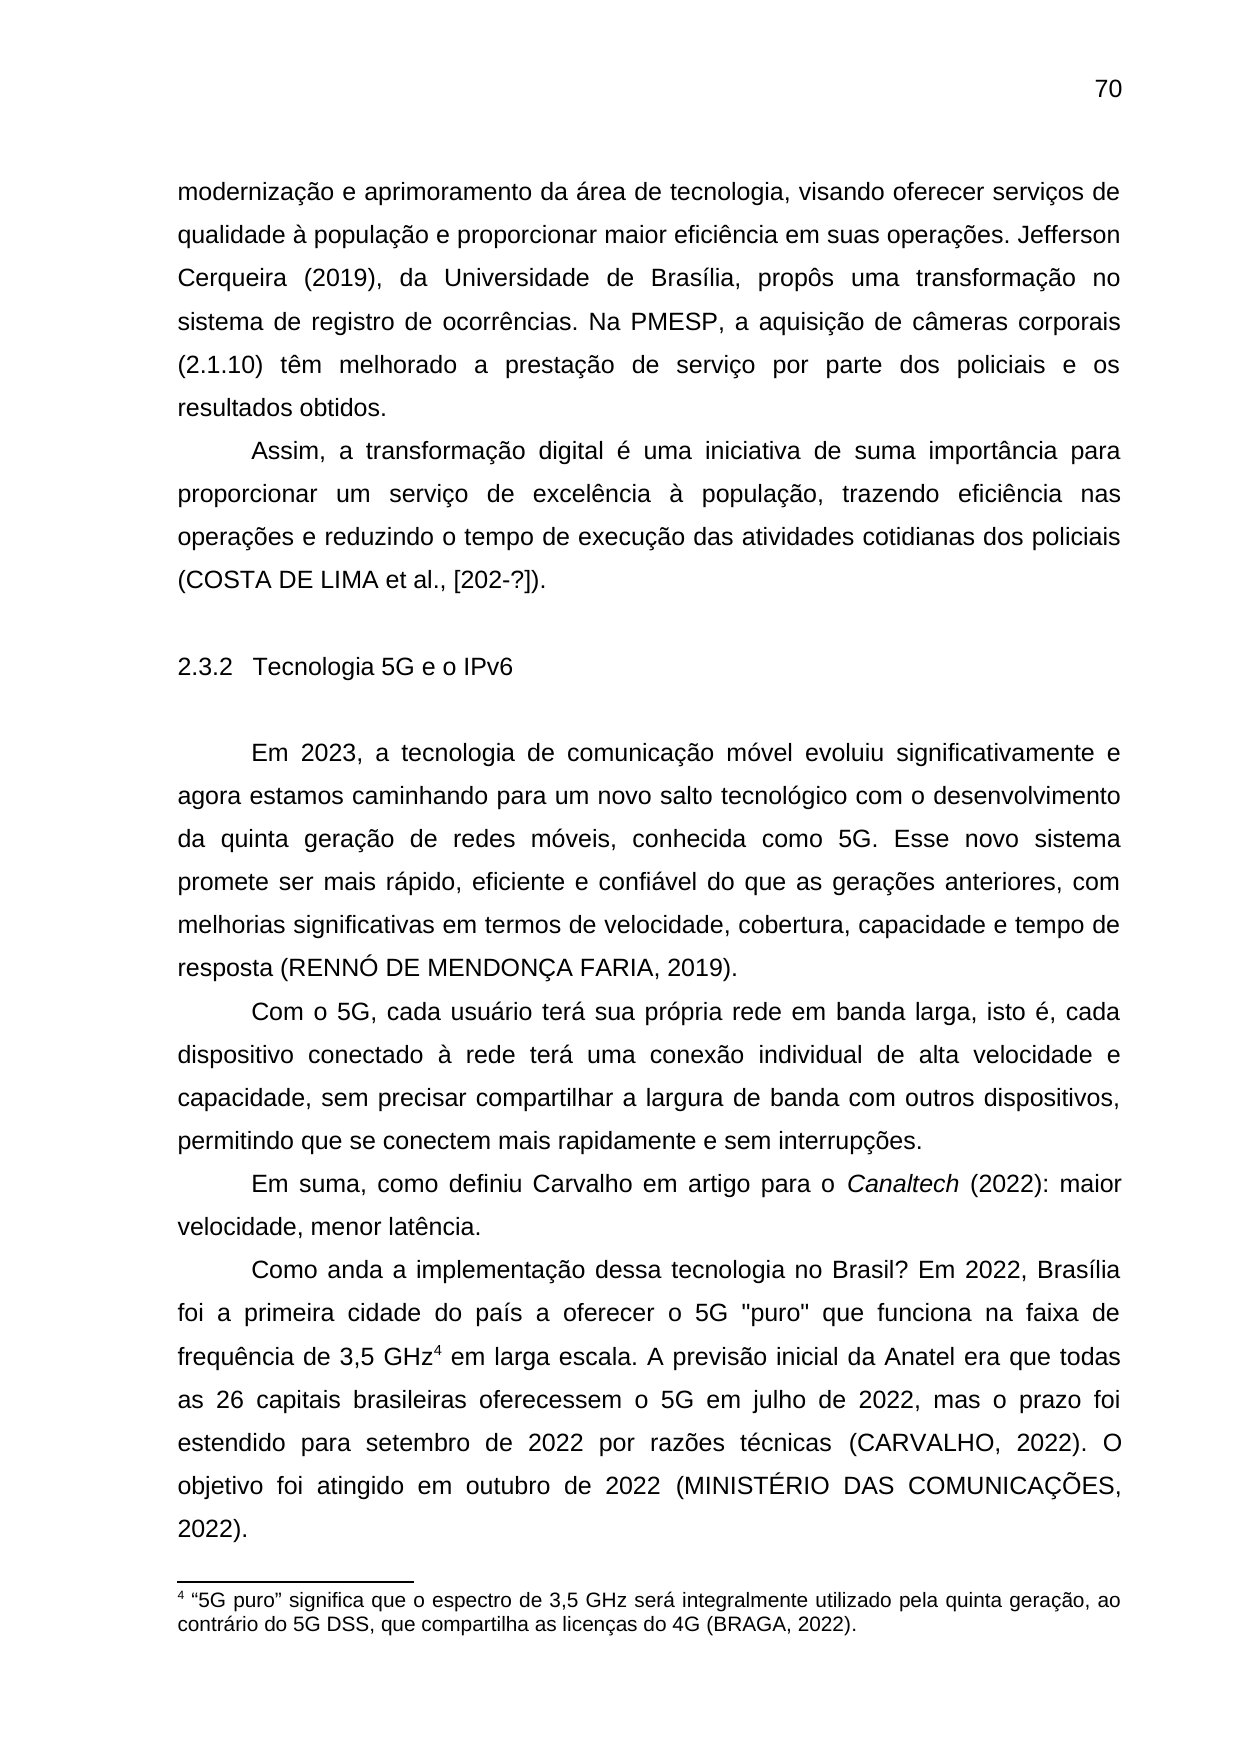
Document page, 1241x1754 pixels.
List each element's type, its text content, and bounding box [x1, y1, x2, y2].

text Com o 5G, cada usuário terá sua própria rede em banda larga, isto é, cada dispositivo conectado à rede terá uma conexão individual de alta velocidade e capacidade, sem precisar compartilhar a largura de banda com outros dispositivos, permitindo que se conectem mais rapidamente e sem interrupções. [177, 997, 1122, 1155]
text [177, 177, 1122, 422]
text Em 2023, a tecnologia de comunicação móvel evoluiu significativamente e agora estamos caminhando para um novo salto tecnológico com o desenvolvimento da quinta geração de redes móveis, conhecida como 5G. Esse novo sistema promete ser mais rápido, eficiente e confiável do que as gerações anteriores, com melhorias significativas em termos de velocidade, cobertura, capacidade e tempo de resposta (RENNÓ DE MENDONÇA FARIA, 2019). [177, 738, 1122, 982]
subtitle Tecnologia 5G e o IPv6 [177, 652, 1122, 680]
text Em suma, como definiu Carvalho em artigo para o Canaltech (2022): maior velocidade, menor latência. [177, 1169, 1122, 1241]
text Como anda a implementação dessa tecnologia no Brasil? Em 2022, Brasília foi a primeira cidade do país a oferecer o 5G "puro" que funciona na faixa de frequência de 3,5 GHz em larga escala. A previsão inicial da Anatel era que todas as 26 capitais brasileiras oferecessem o 5G em julho de 2022, mas o prazo foi estendido para setembro de 2022 por razões técnicas . O objetivo foi atingido em outubro de 2022 . [177, 1255, 1122, 1543]
text Assim, a transformação digital é uma iniciativa de suma importância para proporcionar um serviço de excelência à população, trazendo eficiência nas operações e reduzindo o tempo de execução das atividades cotidianas dos policiais (COSTA DE LIMA et al., [202-?]). [177, 436, 1122, 594]
